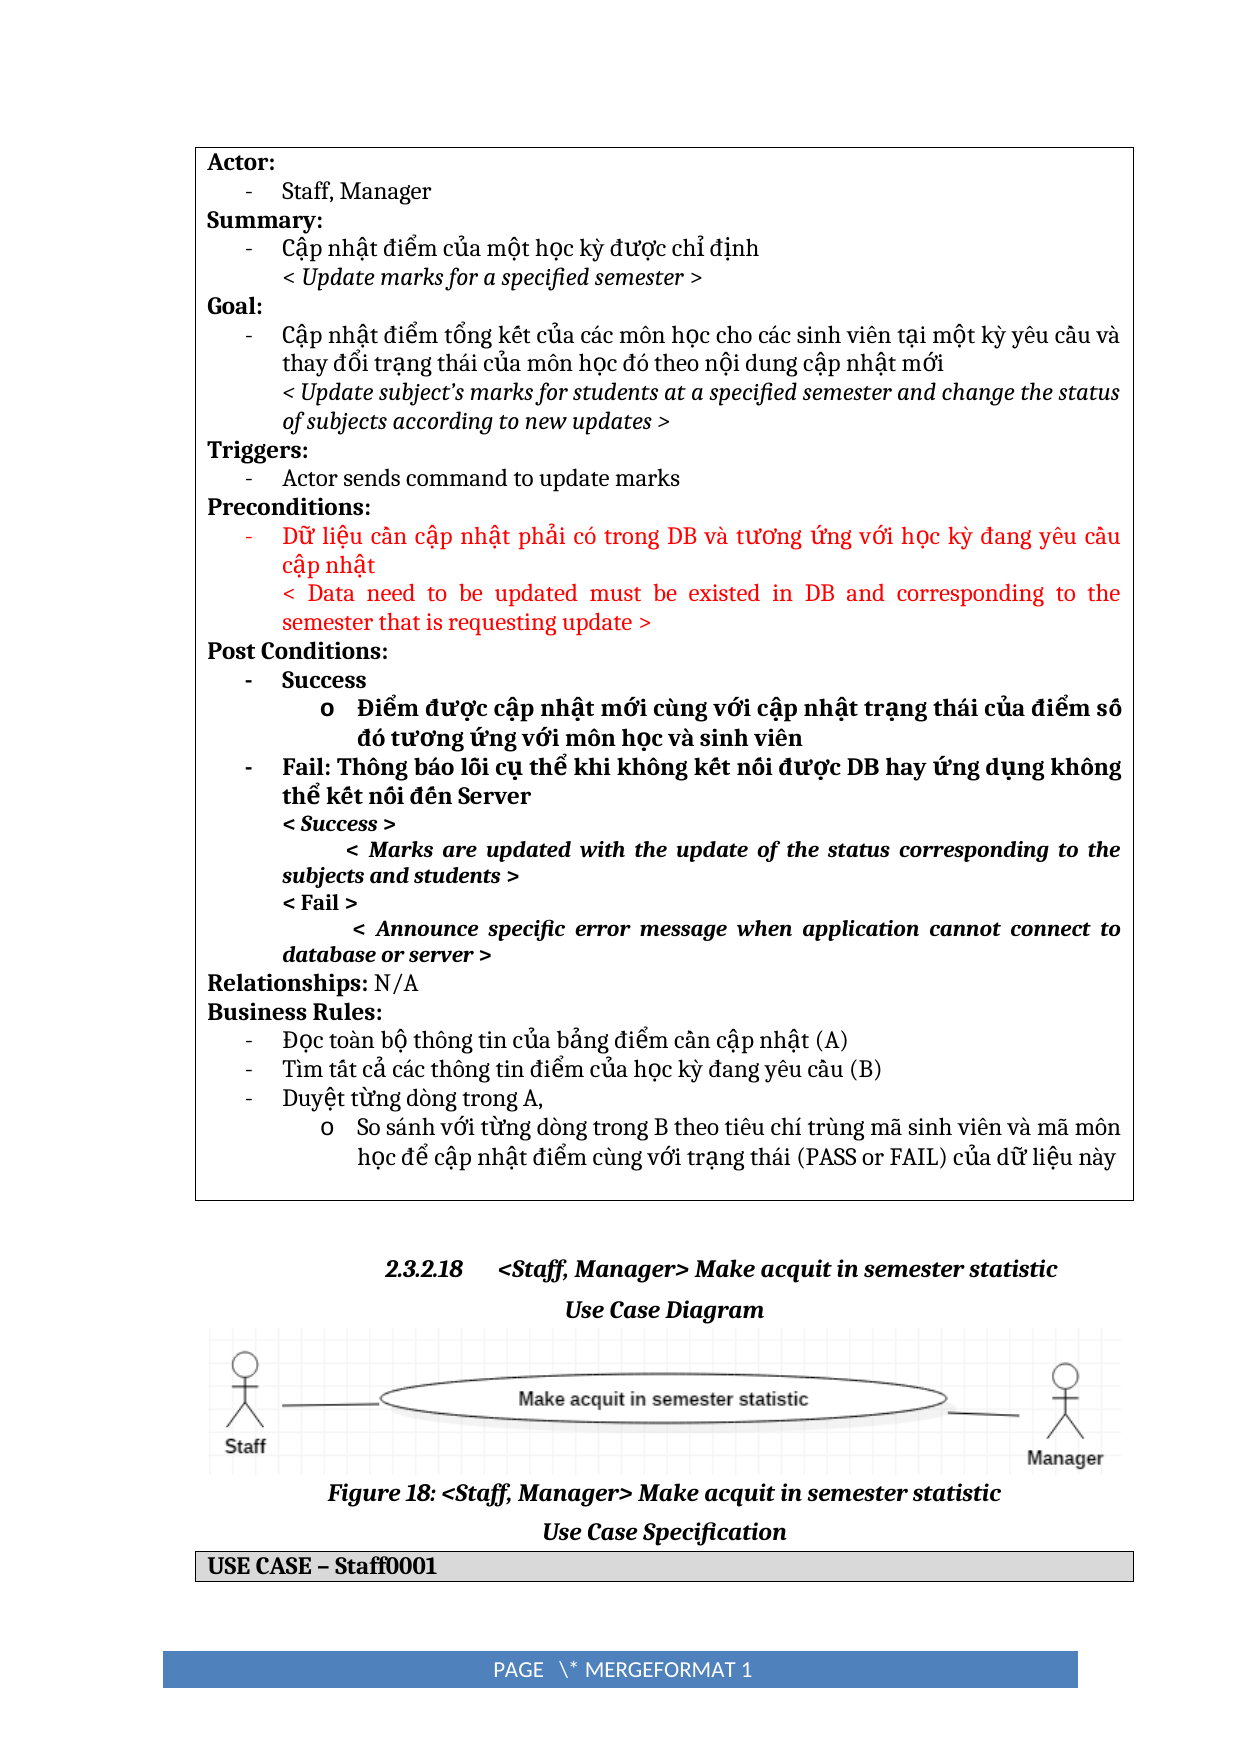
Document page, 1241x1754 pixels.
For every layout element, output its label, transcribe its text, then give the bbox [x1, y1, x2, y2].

subtitle <Staff, Manager> Make acquit in semester statistic [385, 1255, 1163, 1283]
subtitle Use Case Specification [207, 1518, 1122, 1547]
table_header USE CASE – Staff0001 [196, 1552, 1133, 1581]
picture [208, 1328, 1121, 1475]
table_cell Actor: Staff, Manager Summary: Cập nhật điểm của một học kỳ được chỉ định < Update marks for a specified semester > Goal: Cập nhật điểm tổng kết của các môn học cho các sinh viên tại một kỳ yêu cầu và thay đổi trạng thái của môn học đó theo nội dung cập nhật mới < Update subject’s marks for students at a specified semester and change the status of subjects according to new updates > Triggers: Actor sends command to update marks Preconditions: Dữ liệu cần cập nhật phải có trong DB và tương ứng với học kỳ đang yêu cầu cập nhật < Data need to be updated must be existed in DB and corresponding to the semester that is requesting update > Post Conditions: Success Điểm được cập nhật mới cùng với cập nhật trạng thái của điểm số đó tương ứng với môn học và sinh viên Fail: Thông báo lỗi cụ thể khi không kết nối được DB hay ứng dụng không thể kết nối đến Server < Success > < Marks are updated with the update of the status corresponding to the subjects and students > < Fail > < Announce specific error message when application cannot connect to database or server > Relationships: N/A Business Rules: Đọc toàn bộ thông tin của bảng điểm cần cập nhật (A) Tìm tất cả các thông tin điểm của học kỳ đang yêu cầu (B) Duyệt từng dòng trong A, So sánh với từng dòng trong B theo tiêu chí trùng mã sinh viên và mã môn học để cập nhật điểm cùng với trạng thái (PASS or FAIL) của dữ liệu này [196, 148, 1133, 1200]
subtitle Use Case Diagram [207, 1296, 1122, 1325]
